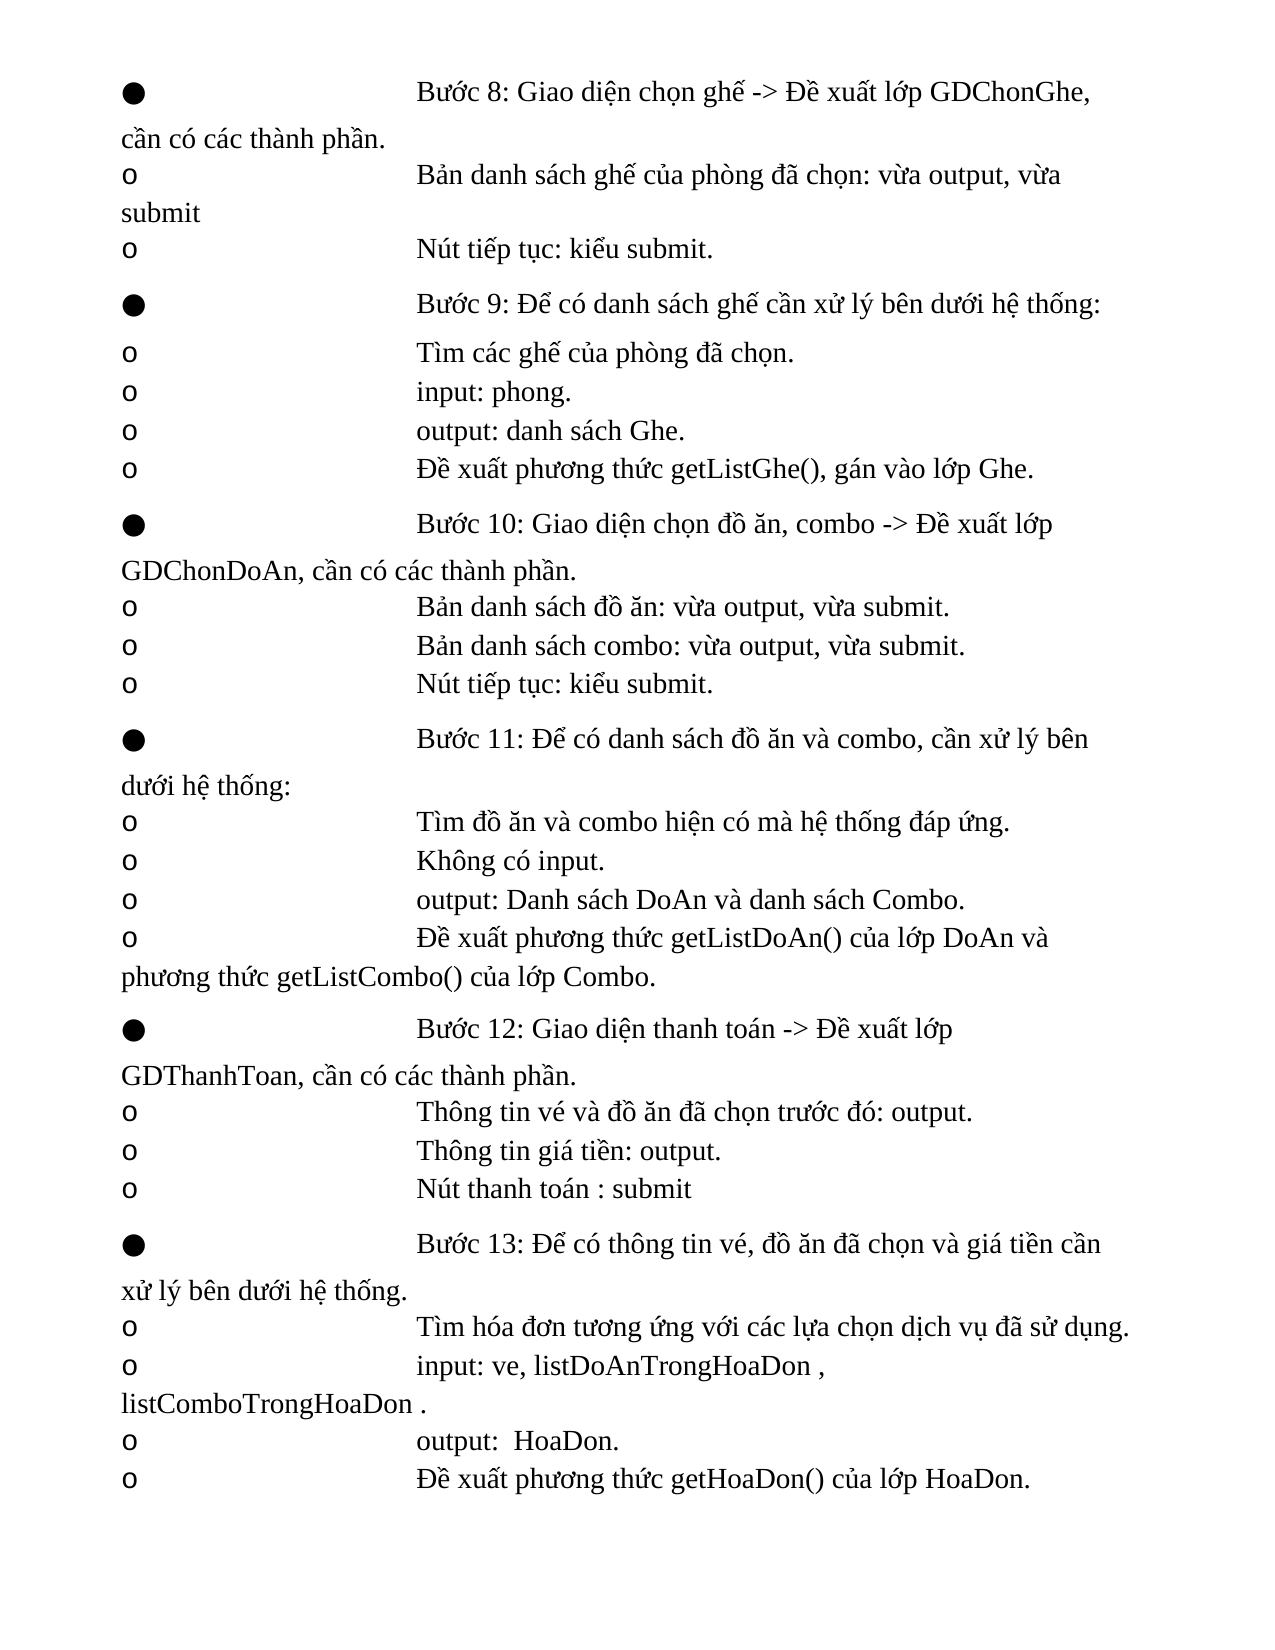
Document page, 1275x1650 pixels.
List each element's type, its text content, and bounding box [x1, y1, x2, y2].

list Không có input. [121, 843, 1137, 879]
list Đề xuất phương thức getHoaDon() của lớp HoaDon. [121, 1462, 1137, 1498]
list Thông tin giá tiền: output. [121, 1133, 1137, 1169]
list Bản danh sách combo: vừa output, vừa submit. [121, 628, 1137, 664]
list Bước 9: Để có danh sách ghế cần xử lý bên dưới hệ thống: [121, 271, 1137, 330]
list output: danh sách Ghe. [121, 413, 1137, 449]
list Bản danh sách đồ ăn: vừa output, vừa submit. [121, 589, 1137, 625]
list Đề xuất phương thức getListDoAn() của lớp DoAn và phương thức getListCombo() của lớp Combo. [121, 921, 1137, 993]
list output: Danh sách DoAn và danh sách Combo. [121, 882, 1137, 918]
list Bước 8: Giao diện chọn ghế -> Đề xuất lớp GDChonGhe, cần có các thành phần. [121, 58, 1137, 154]
list Tìm các ghế của phòng đã chọn. [121, 335, 1137, 371]
list Bước 11: Để có danh sách đồ ăn và combo, cần xử lý bên dưới hệ thống: [121, 706, 1137, 801]
list Bản danh sách ghế của phòng đã chọn: vừa output, vừa submit [121, 157, 1137, 229]
list Nút tiếp tục: kiểu submit. [121, 232, 1137, 268]
list input: phong. [121, 374, 1137, 410]
list Nút thanh toán : submit [121, 1172, 1137, 1208]
list Tìm hóa đơn tương ứng với các lựa chọn dịch vụ đã sử dụng. [121, 1309, 1137, 1345]
list Nút tiếp tục: kiểu submit. [121, 667, 1137, 703]
list Tìm đồ ăn và combo hiện có mà hệ thống đáp ứng. [121, 804, 1137, 840]
list Bước 12: Giao diện thanh toán -> Đề xuất lớp GDThanhToan, cần có các thành phần. [121, 995, 1137, 1091]
list output: HoaDon. [121, 1423, 1137, 1459]
list Bước 13: Để có thông tin vé, đồ ăn đã chọn và giá tiền cần xử lý bên dưới hệ thống. [121, 1211, 1137, 1306]
list Thông tin vé và đồ ăn đã chọn trước đó: output. [121, 1094, 1137, 1130]
list Bước 10: Giao diện chọn đồ ăn, combo -> Đề xuất lớp GDChonDoAn, cần có các thành phần. [121, 490, 1137, 586]
list Đề xuất phương thức getListGhe(), gán vào lớp Ghe. [121, 452, 1137, 488]
list input: ve, listDoAnTrongHoaDon , listComboTrongHoaDon . [121, 1348, 1137, 1420]
